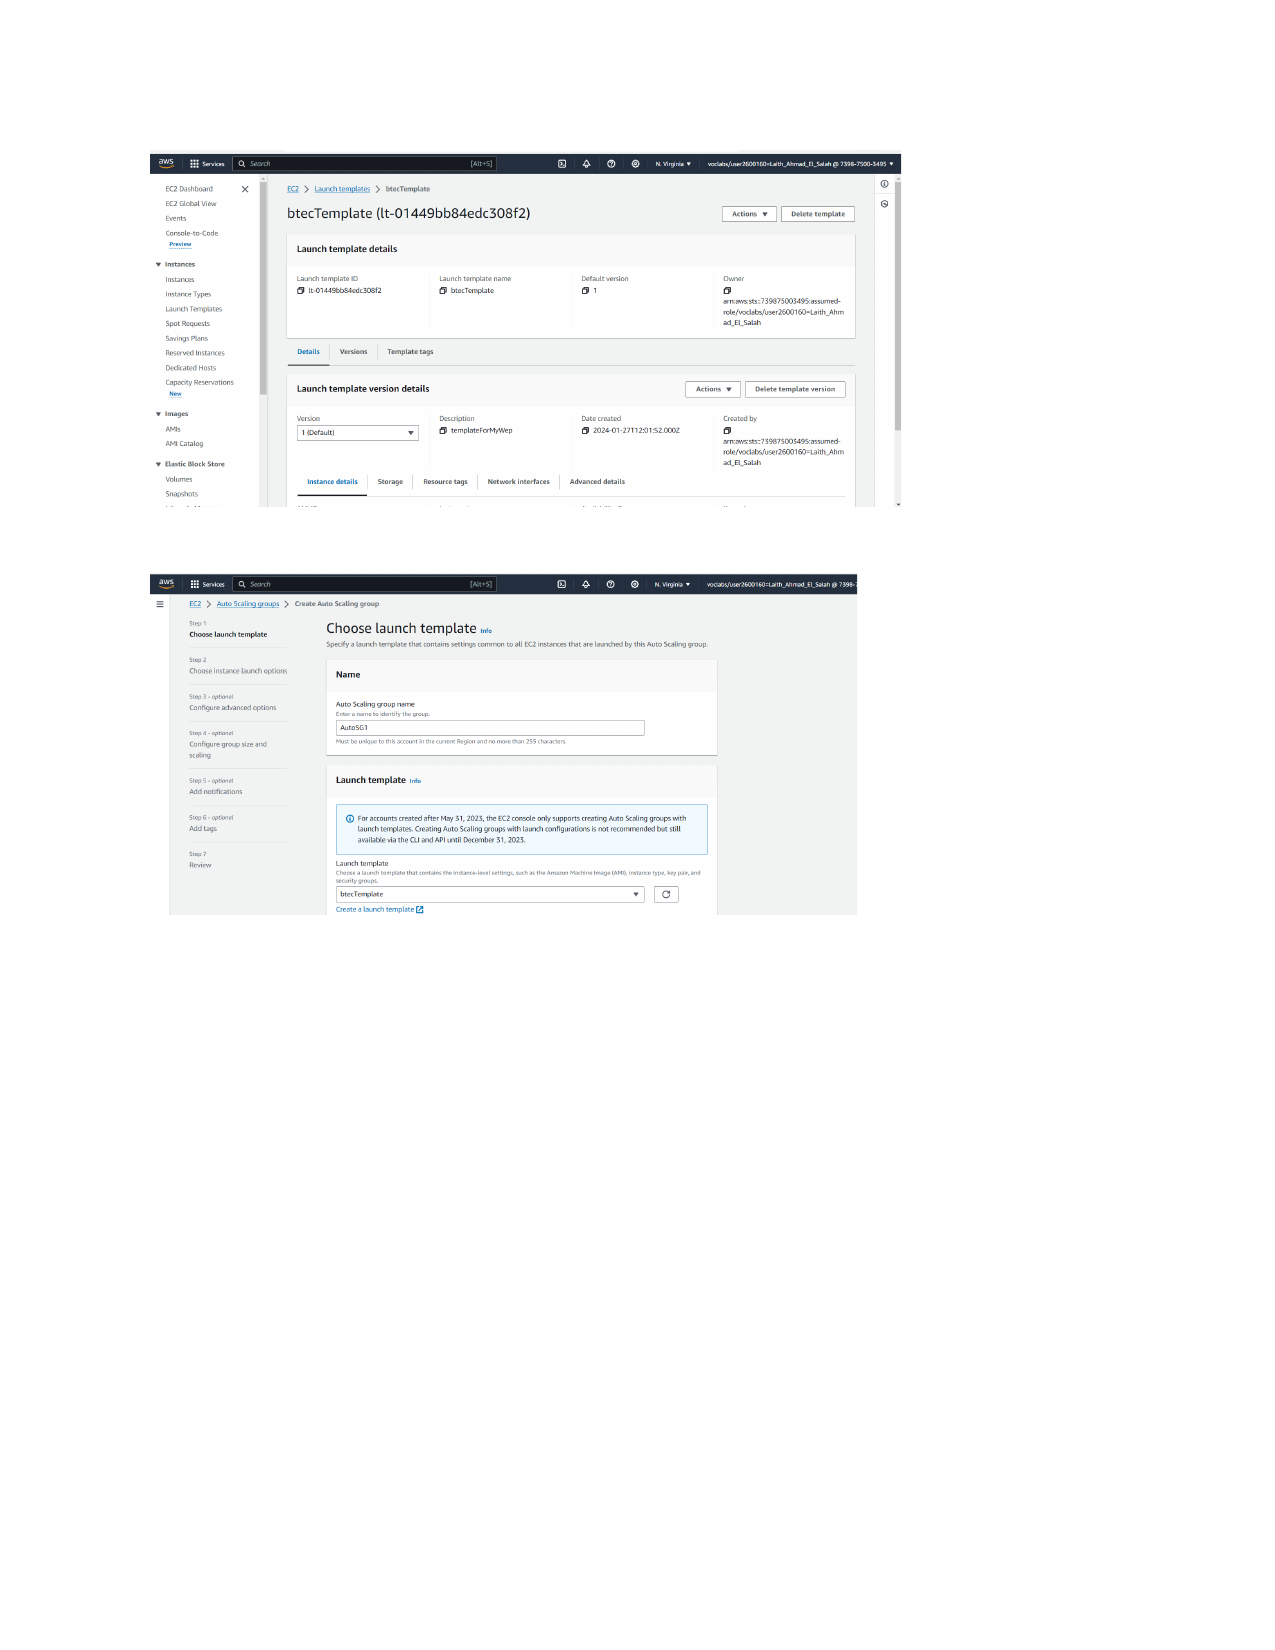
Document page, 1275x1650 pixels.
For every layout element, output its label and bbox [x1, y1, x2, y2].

picture [150, 150, 902, 507]
picture [150, 573, 858, 915]
